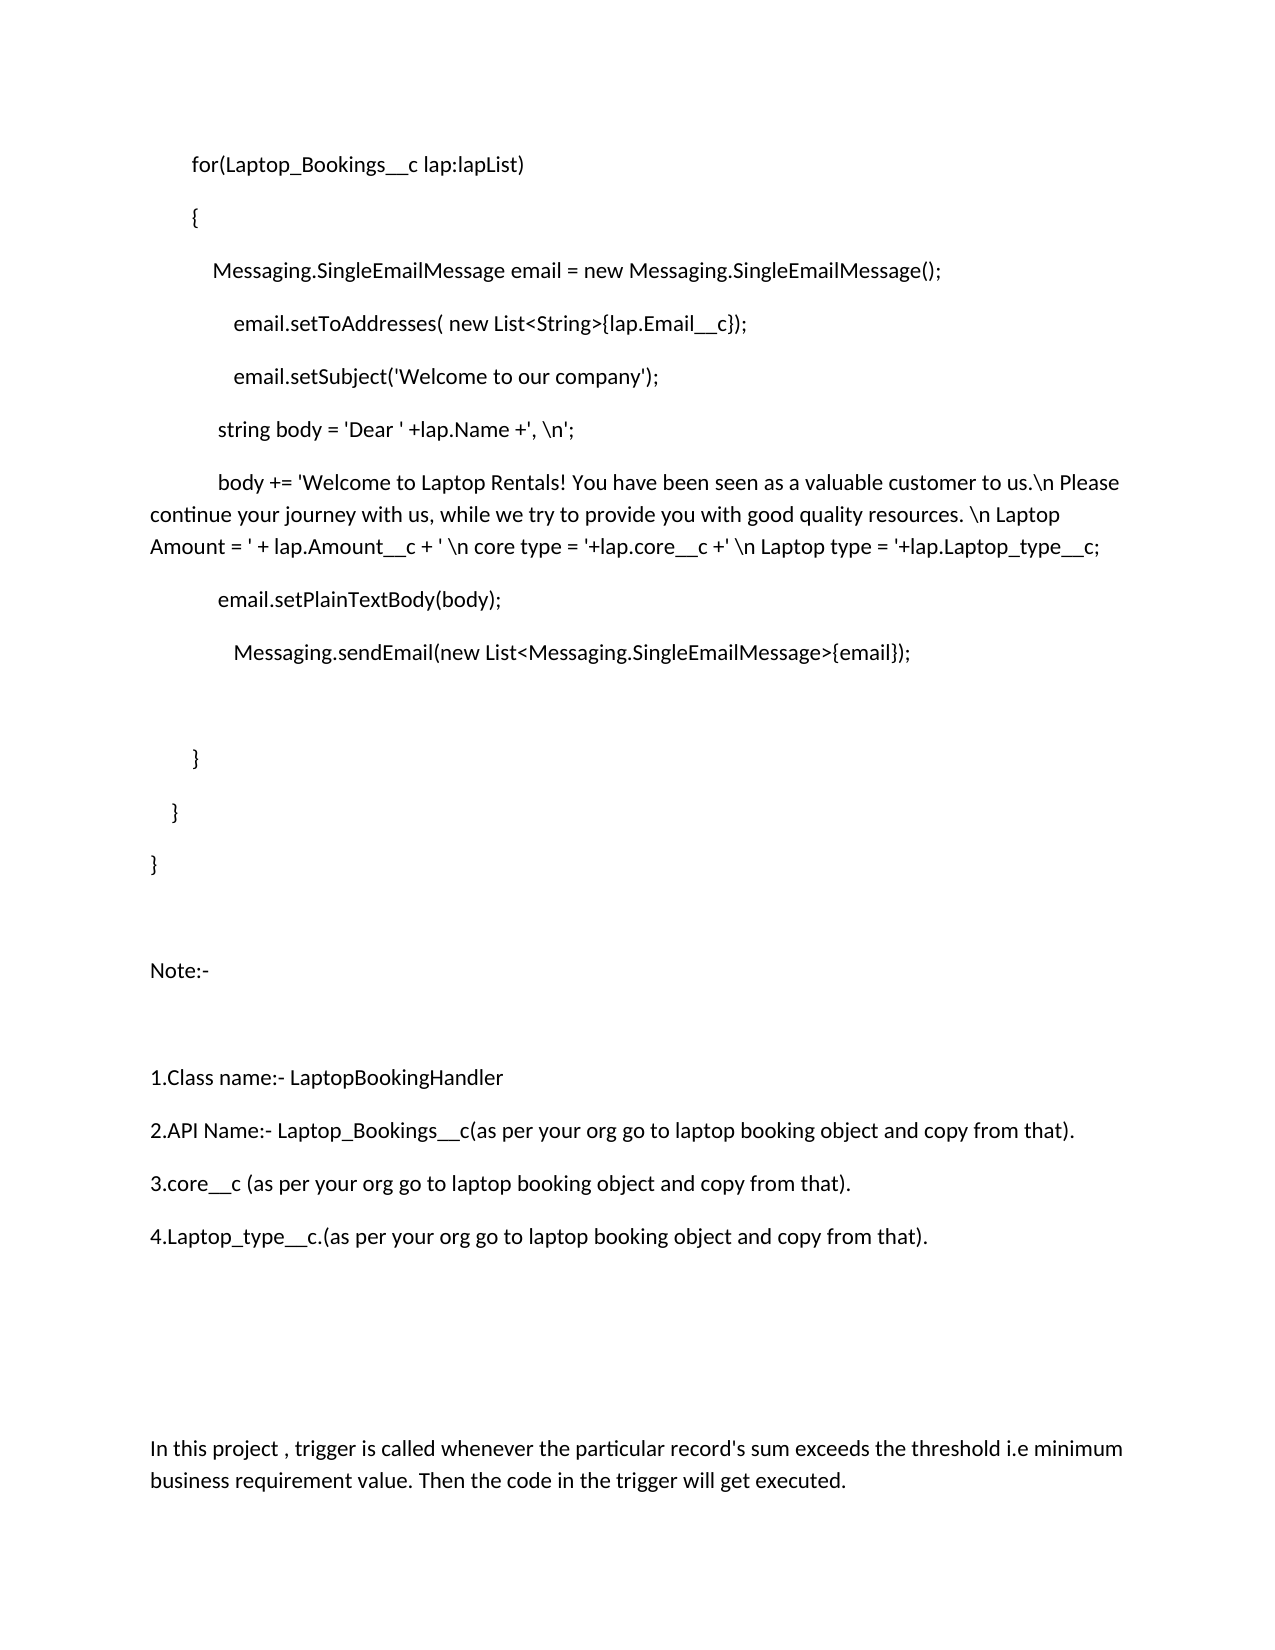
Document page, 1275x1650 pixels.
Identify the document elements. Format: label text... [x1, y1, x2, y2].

text 4.Laptop_type__c.(as per your org go to laptop booking object and copy from that). [150, 1222, 1125, 1250]
text string body = 'Dear ' +lap.Name +', \n'; [150, 415, 1125, 443]
text email.setPlainTextBody(body); [150, 586, 1125, 613]
text 3.core__c (as per your org go to laptop booking object and copy from that). [150, 1169, 1125, 1197]
text } [150, 744, 1125, 773]
text } [150, 798, 1125, 826]
text for(Laptop_Bookings__c lap:lapList) [150, 150, 1125, 178]
text email.setToAddresses( new List<String>{lap.Email__c}); [150, 309, 1125, 337]
text } [150, 851, 1125, 879]
text { [150, 203, 1125, 231]
text Messaging.SingleEmailMessage email = new Messaging.SingleEmailMessage(); [150, 256, 1125, 284]
text 1.Class name:- LaptopBookingHandler [150, 1063, 1125, 1091]
text email.setSubject('Welcome to our company'); [150, 362, 1125, 390]
text body += 'Welcome to Laptop Rentals! You have been seen as a valuable customer to us.\n Please continue your journey with us, while we try to provide you with good quality resources. \n Laptop Amount = ' + lap.Amount__c + ' \n core type = '+lap.core__c +' \n Laptop type = '+lap.Laptop_type__c; [150, 468, 1125, 561]
text 2.API Name:- Laptop_Bookings__c(as per your org go to laptop booking object and copy from that). [150, 1116, 1125, 1144]
text Note:- [150, 957, 1125, 985]
text Messaging.sendEmail(new List<Messaging.SingleEmailMessage>{email}); [150, 638, 1125, 667]
text In this project , trigger is called whenever the particular record's sum exceeds the threshold i.e minimum business requirement value. Then the code in the trigger will get executed. [150, 1434, 1125, 1494]
